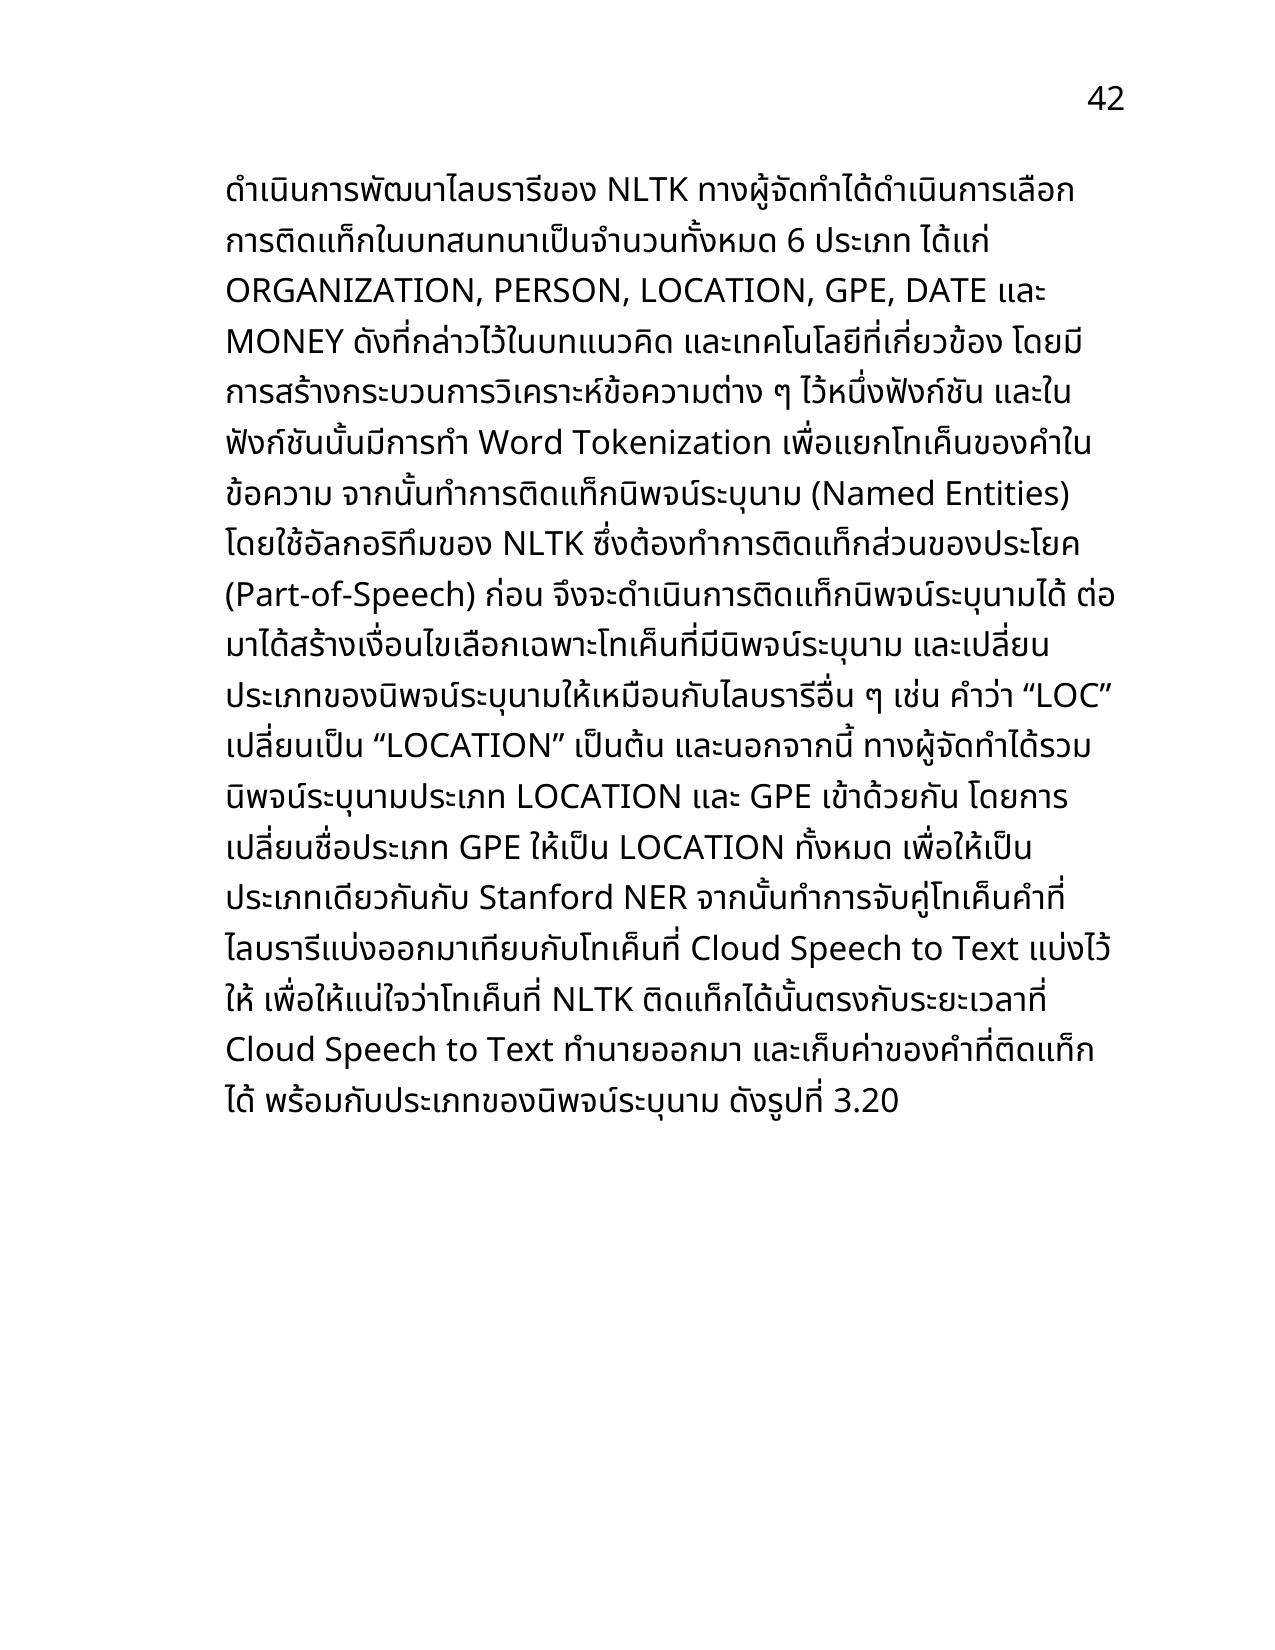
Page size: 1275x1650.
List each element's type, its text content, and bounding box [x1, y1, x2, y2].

text ดำเนินการพัฒนาไลบรารีของ NLTK ทางผู้จัดทำได้ดำเนินการเลือกการติดแท็กในบทสนทนาเป็นจำนวนทั้งหมด 6 ประเภท ได้แก่ ORGANIZATION, PERSON, LOCATION, GPE, DATE และ MONEY ดังที่กล่าวไว้ในบทแนวคิด และเทคโนโลยีที่เกี่ยวข้อง โดยมีการสร้างกระบวนการวิเคราะห์ข้อความต่าง ๆ ไว้หนึ่งฟังก์ชัน และในฟังก์ชันนั้นมีการทำ Word Tokenization เพื่อแยกโทเค็นของคำในข้อความ จากนั้นทำการติดแท็กนิพจน์ระบุนาม (Named Entities) โดยใช้อัลกอริทึมของ NLTK ซึ่งต้องทำการติดแท็กส่วนของประโยค (Part-of-Speech) ก่อน จึงจะดำเนินการติดแท็กนิพจน์ระบุนามได้ ต่อมาได้สร้างเงื่อนไขเลือกเฉพาะโทเค็นที่มีนิพจน์ระบุนาม และเปลี่ยนประเภทของนิพจน์ระบุนามให้เหมือนกับไลบรารีอื่น ๆ เช่น คำว่า “LOC” เปลี่ยนเป็น “LOCATION” เป็นต้น และนอกจากนี้ ทางผู้จัดทำได้รวมนิพจน์ระบุนามประเภท LOCATION และ GPE เข้าด้วยกัน โดยการเปลี่ยนชื่อประเภท GPE ให้เป็น LOCATION ทั้งหมด เพื่อให้เป็นประเภทเดียวกันกับ Stanford NER จากนั้นทำการจับคู่โทเค็นคำที่ไลบรารีแบ่งออกมาเทียบกับโทเค็นที่ Cloud Speech to Text แบ่งไว้ให้ เพื่อให้แน่ใจว่าโทเค็นที่ NLTK ติดแท็กได้นั้นตรงกับระยะเวลาที่ Cloud Speech to Text ทำนายออกมา และเก็บค่าของคำที่ติดแท็กได้ พร้อมกับประเภทของนิพจน์ระบุนาม ดังรูปที่ 3.20 [225, 166, 1125, 1127]
